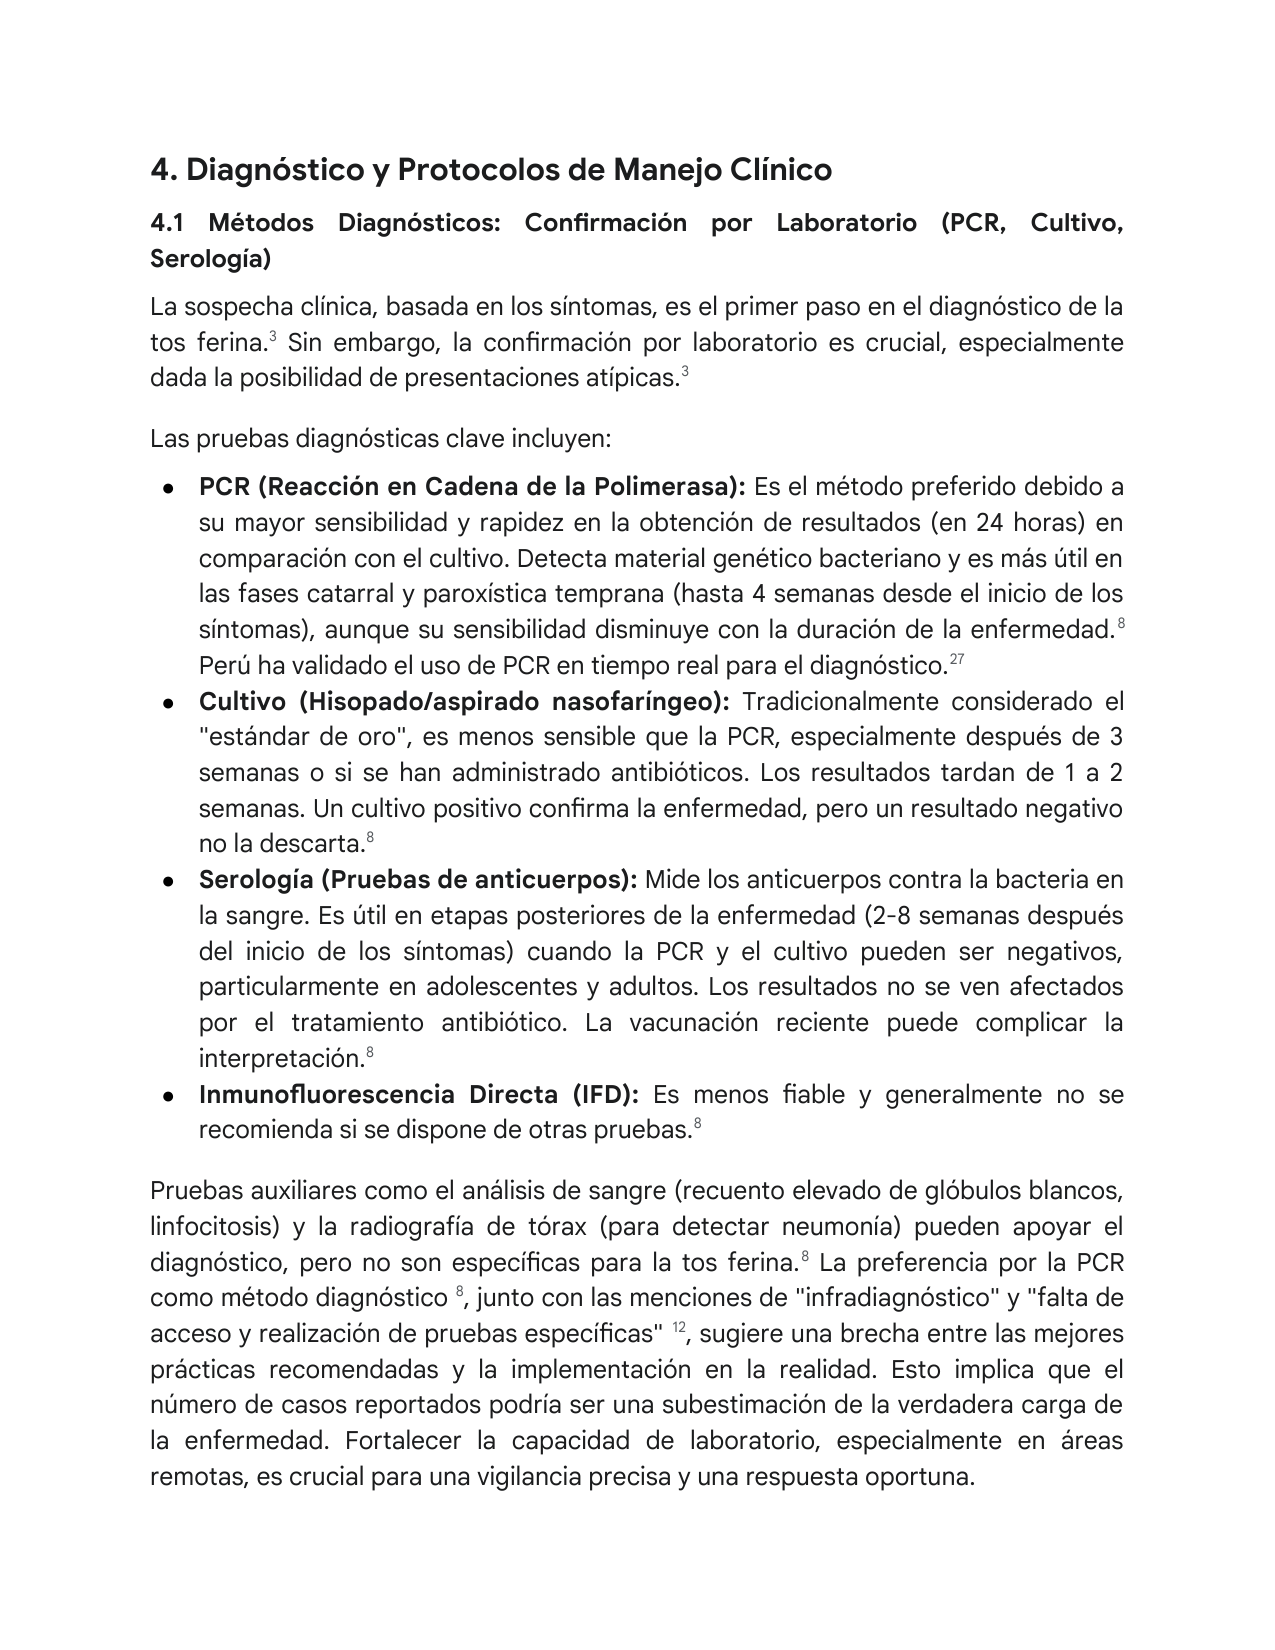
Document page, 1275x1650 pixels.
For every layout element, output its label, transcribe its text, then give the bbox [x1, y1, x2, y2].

text Las pruebas diagnósticas clave incluyen: [150, 423, 1125, 454]
text La sospecha clínica, basada en los síntomas, es el primer paso en el diagnóstico de la tos ferina.3 Sin embargo, la confirmación por laboratorio es crucial, especialmente dada la posibilidad de presentaciones atípicas.3 [150, 291, 1125, 394]
list Inmunofluorescencia Directa (IFD): Es menos fiable y generalmente no se recomienda si se dispone de otras pruebas.8 [161, 1079, 1125, 1146]
list Serología (Pruebas de anticuerpos): Mide los anticuerpos contra la bacteria en la sangre. Es útil en etapas posteriores de la enfermedad (2-8 semanas después del inicio de los síntomas) cuando la PCR y el cultivo pueden ser negativos, particularmente en adolescentes y adultos. Los resultados no se ven afectados por el tratamiento antibiótico. La vacunación reciente puede complicar la interpretación.8 [161, 864, 1125, 1074]
subtitle 4.1 Métodos Diagnósticos: Confirmación por Laboratorio (PCR, Cultivo, Serología) [150, 207, 1125, 274]
list PCR (Reacción en Cadena de la Polimerasa): Es el método preferido debido a su mayor sensibilidad y rapidez en la obtención de resultados (en 24 horas) en comparación con el cultivo. Detecta material genético bacteriano y es más útil en las fases catarral y paroxística temprana (hasta 4 semanas desde el inicio de los síntomas), aunque su sensibilidad disminuye con la duración de la enfermedad.8 Perú ha validado el uso de PCR en tiempo real para el diagnóstico.27 [161, 471, 1125, 681]
list Cultivo (Hisopado/aspirado nasofaríngeo): Tradicionalmente considerado el "estándar de oro", es menos sensible que la PCR, especialmente después de 3 semanas o si se han administrado antibióticos. Los resultados tardan de 1 a 2 semanas. Un cultivo positivo confirma la enfermedad, pero un resultado negativo no la descarta.8 [161, 686, 1125, 860]
text Pruebas auxiliares como el análisis de sangre (recuento elevado de glóbulos blancos, linfocitosis) y la radiografía de tórax (para detectar neumonía) pueden apoyar el diagnóstico, pero no son específicas para la tos ferina.8 La preferencia por la PCR como método diagnóstico 8, junto con las menciones de "infradiagnóstico" y "falta de acceso y realización de pruebas específicas" 12, sugiere una brecha entre las mejores prácticas recomendadas y la implementación en la realidad. Esto implica que el número de casos reportados podría ser una subestimación de la verdadera carga de la enfermedad. Fortalecer la capacidad de laboratorio, especialmente en áreas remotas, es crucial para una vigilancia precisa y una respuesta oportuna. [150, 1175, 1125, 1492]
subtitle 4. Diagnóstico y Protocolos de Manejo Clínico [150, 150, 1125, 189]
